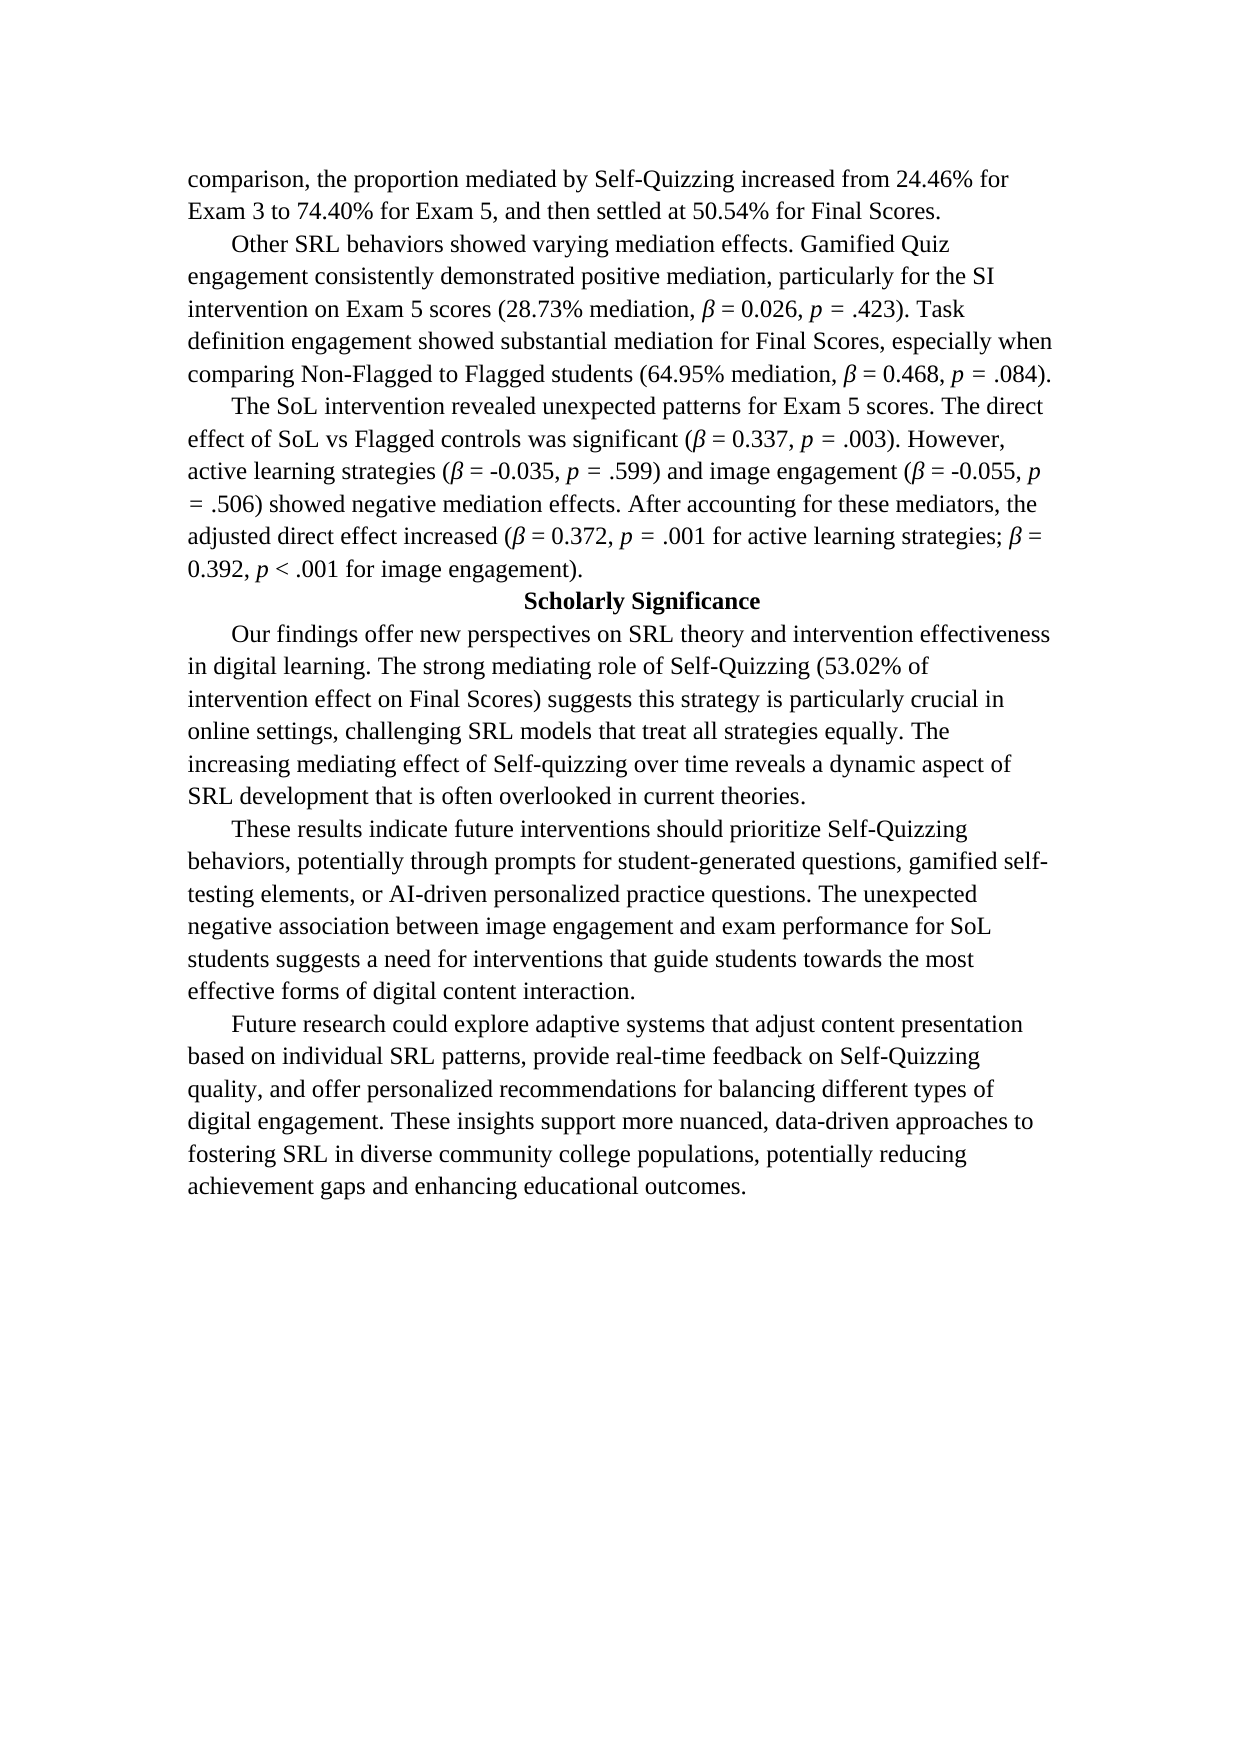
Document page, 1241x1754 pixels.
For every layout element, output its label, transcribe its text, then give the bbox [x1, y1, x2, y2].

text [187, 162, 1053, 227]
text Future research could explore adaptive systems that adjust content presentation based on individual SRL patterns, provide real-time feedback on Self-Quizzing quality, and offer personalized recommendations for balancing different types of digital engagement. These insights support more nuanced, data-driven approaches to fostering SRL in diverse community college populations, potentially reducing achievement gaps and enhancing educational outcomes. [187, 1007, 1053, 1202]
text Other SRL behaviors showed varying mediation effects. Gamified Quiz engagement consistently demonstrated positive mediation, particularly for the SI intervention on Exam 5 scores (28.73% mediation, β = 0.026, p = .423). Task definition engagement showed substantial mediation for Final Scores, especially when comparing Non-Flagged to Flagged students (64.95% mediation, β = 0.468, p = .084). [187, 227, 1053, 389]
text The SoL intervention revealed unexpected patterns for Exam 5 scores. The direct effect of SoL vs Flagged controls was significant (β = 0.337, p = .003). However, active learning strategies (β = -0.035, p = .599) and image engagement (β = -0.055, p = .506) showed negative mediation effects. After accounting for these mediators, the adjusted direct effect increased (β = 0.372, p = .001 for active learning strategies; β = 0.392, p < .001 for image engagement). [187, 389, 1053, 584]
text Our findings offer new perspectives on SRL theory and intervention effectiveness in digital learning. The strong mediating role of Self-Quizzing (53.02% of intervention effect on Final Scores) suggests this strategy is particularly crucial in online settings, challenging SRL models that treat all strategies equally. The increasing mediating effect of Self-quizzing over time reveals a dynamic aspect of SRL development that is often overlooked in current theories. [187, 617, 1053, 812]
text Scholarly Significance [187, 584, 1053, 617]
text These results indicate future interventions should prioritize Self-Quizzing behaviors, potentially through prompts for student-generated questions, gamified self-testing elements, or AI-driven personalized practice questions. The unexpected negative association between image engagement and exam performance for SoL students suggests a need for interventions that guide students towards the most effective forms of digital content interaction. [187, 812, 1053, 1007]
